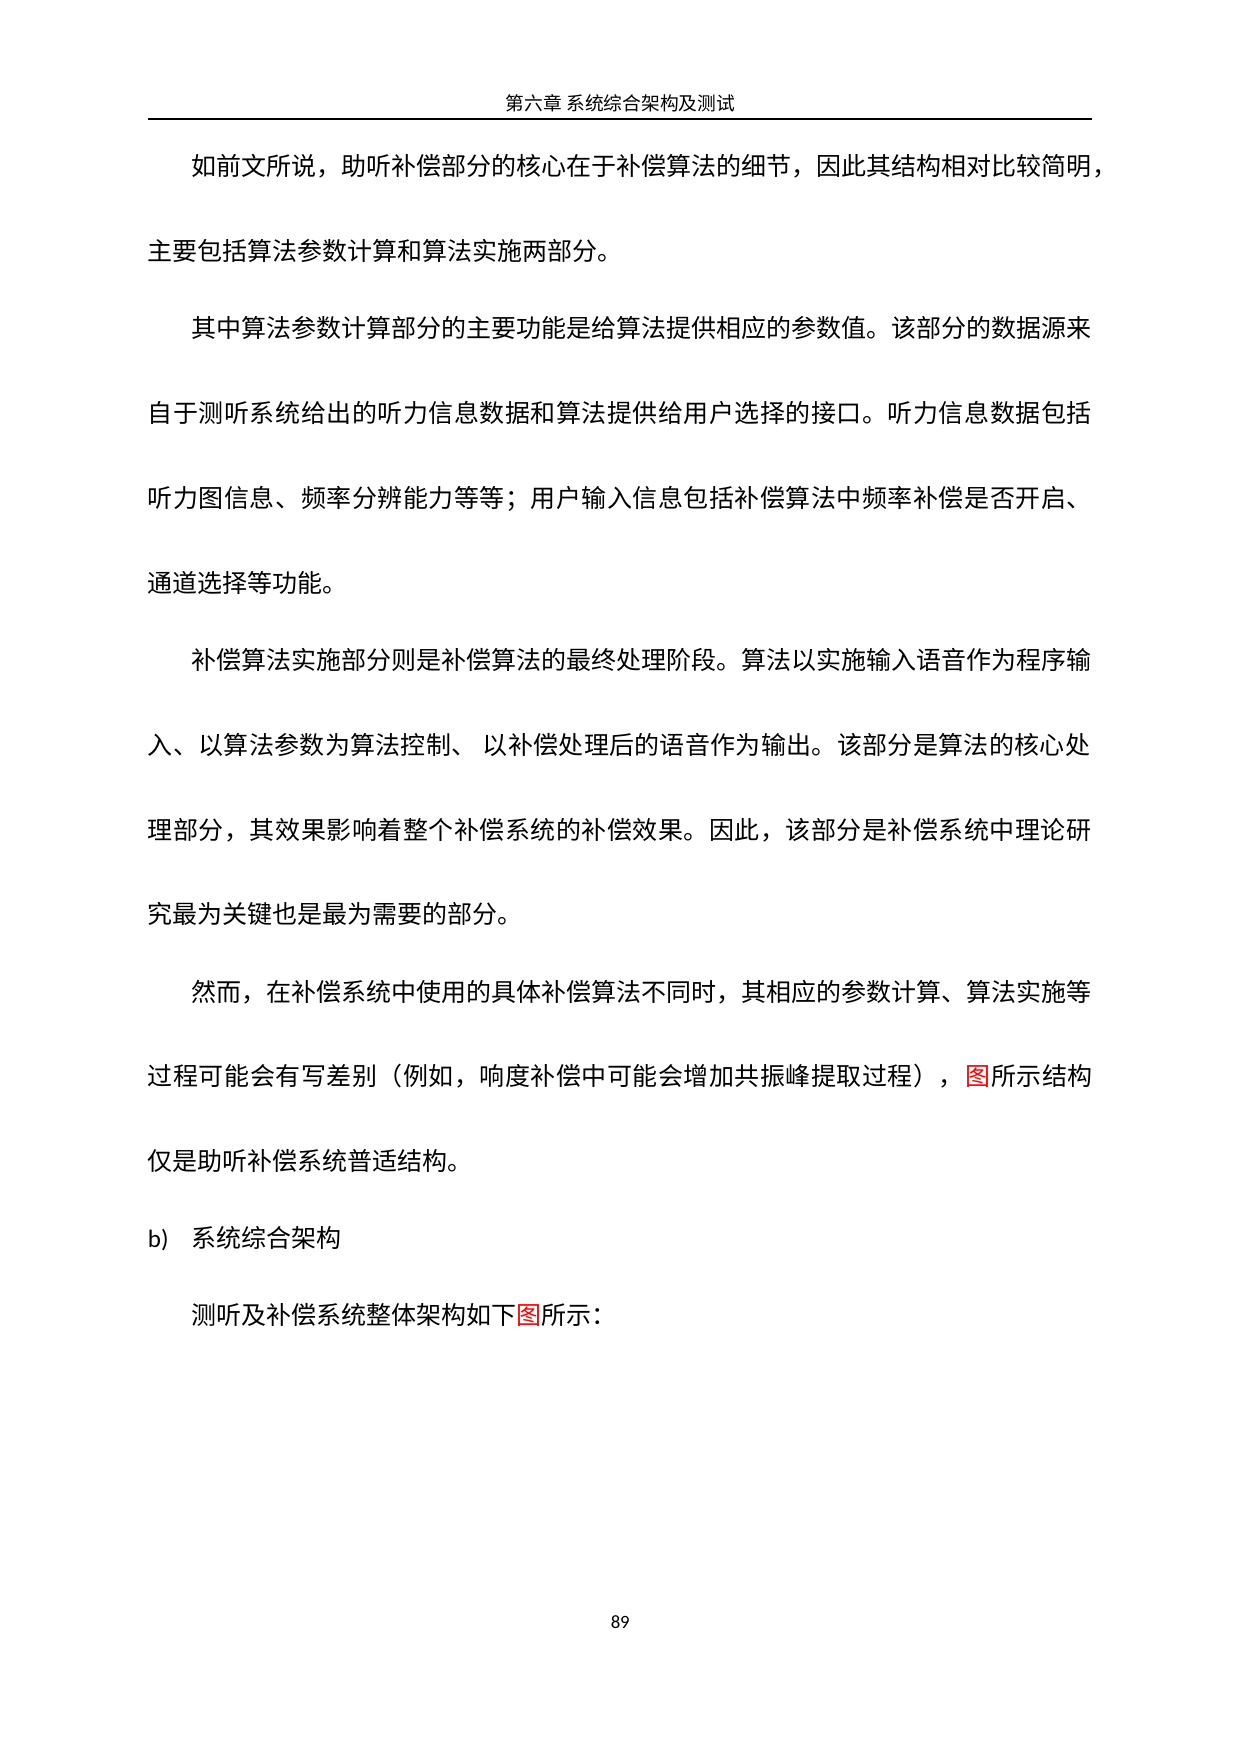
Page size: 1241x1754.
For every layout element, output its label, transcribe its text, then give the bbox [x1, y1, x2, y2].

text 补偿算法实施部分则是补偿算法的最终处理阶段。算法以实施输入语音作为程序输入、以算法参数为算法控制、 以补偿处理后的语音作为输出。该部分是算法的核心处理部分，其效果影响着整个补偿系统的补偿效果。因此，该部分是补偿系统中理论研究最为关键也是最为需要的部分。 [148, 624, 1092, 947]
text 其中算法参数计算部分的主要功能是给算法提供相应的参数值。该部分的数据源来自于测听系统给出的听力信息数据和算法提供给用户选择的接口。听力信息数据包括听力图信息、频率分辨能力等等；用户输入信息包括补偿算法中频率补偿是否开启、通道选择等功能。 [148, 293, 1092, 615]
list 系统综合架构 [148, 1203, 1092, 1271]
text 如前文所说，助听补偿部分的核心在于补偿算法的细节，因此其结构相对比较简明，主要包括算法参数计算和算法实施两部分。 [148, 131, 1092, 284]
list 测听及补偿系统整体架构如下图所示： [191, 1280, 1092, 1348]
text 然而，在补偿系统中使用的具体补偿算法不同时，其相应的参数计算、算法实施等过程可能会有写差别（例如，响度补偿中可能会增加共振峰提取过程），图所示结构仅是助听补偿系统普适结构。 [148, 956, 1092, 1194]
